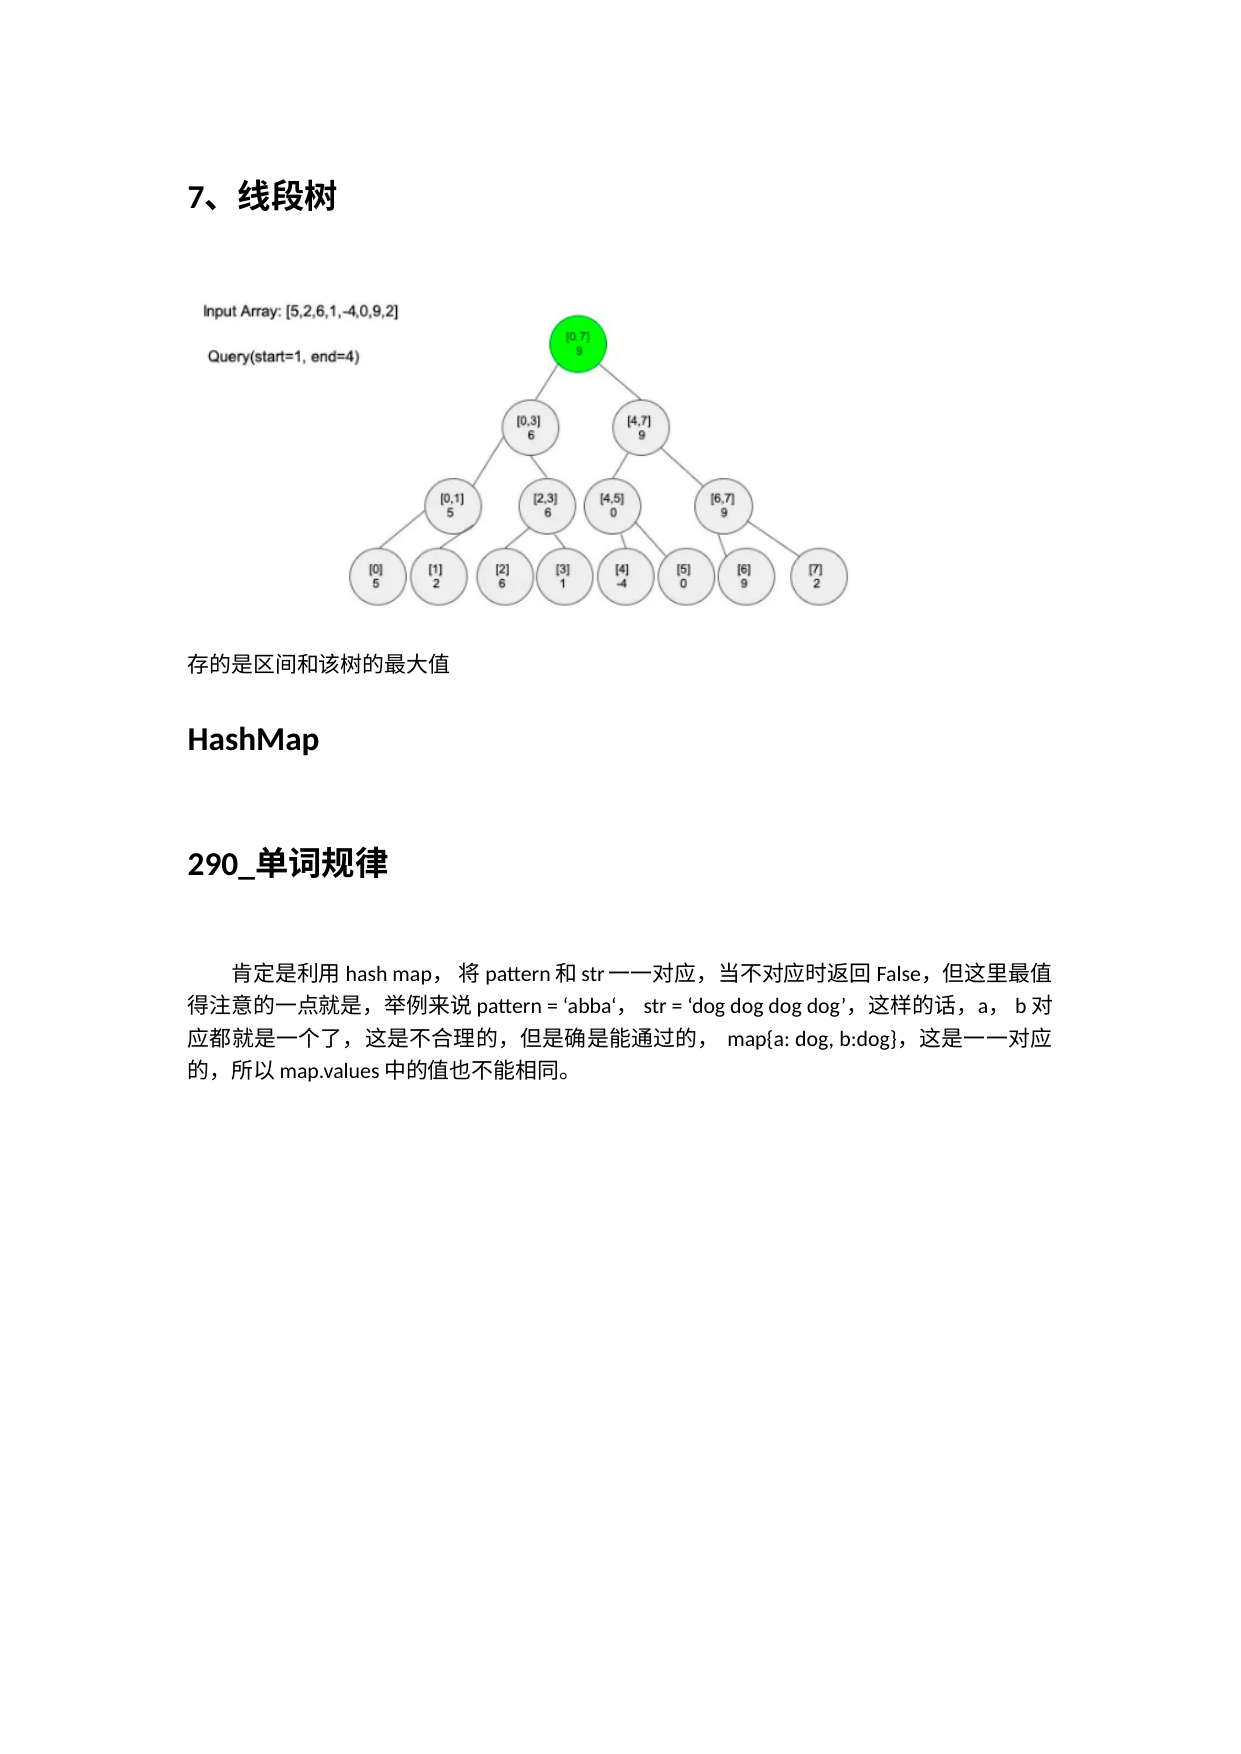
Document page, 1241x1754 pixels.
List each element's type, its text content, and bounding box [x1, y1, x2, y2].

subtitle HashMap [187, 706, 1053, 771]
picture [187, 289, 859, 617]
subtitle 7、线段树 [187, 162, 1053, 227]
subtitle 290_单词规律 [187, 828, 1053, 893]
text 肯定是利用hash map， 将pattern和str一一对应，当不对应时返回False，但这里最值得注意的一点就是，举例来说pattern = ‘abba‘， str = ‘dog dog dog dog’，这样的话，a， b对应都就是一个了，这是不合理的，但是确是能通过的， map{a: dog, b:dog}，这是一一对应的，所以map.values中的值也不能相同。 [187, 955, 1053, 1085]
text 存的是区间和该树的最大值 [187, 647, 1053, 679]
